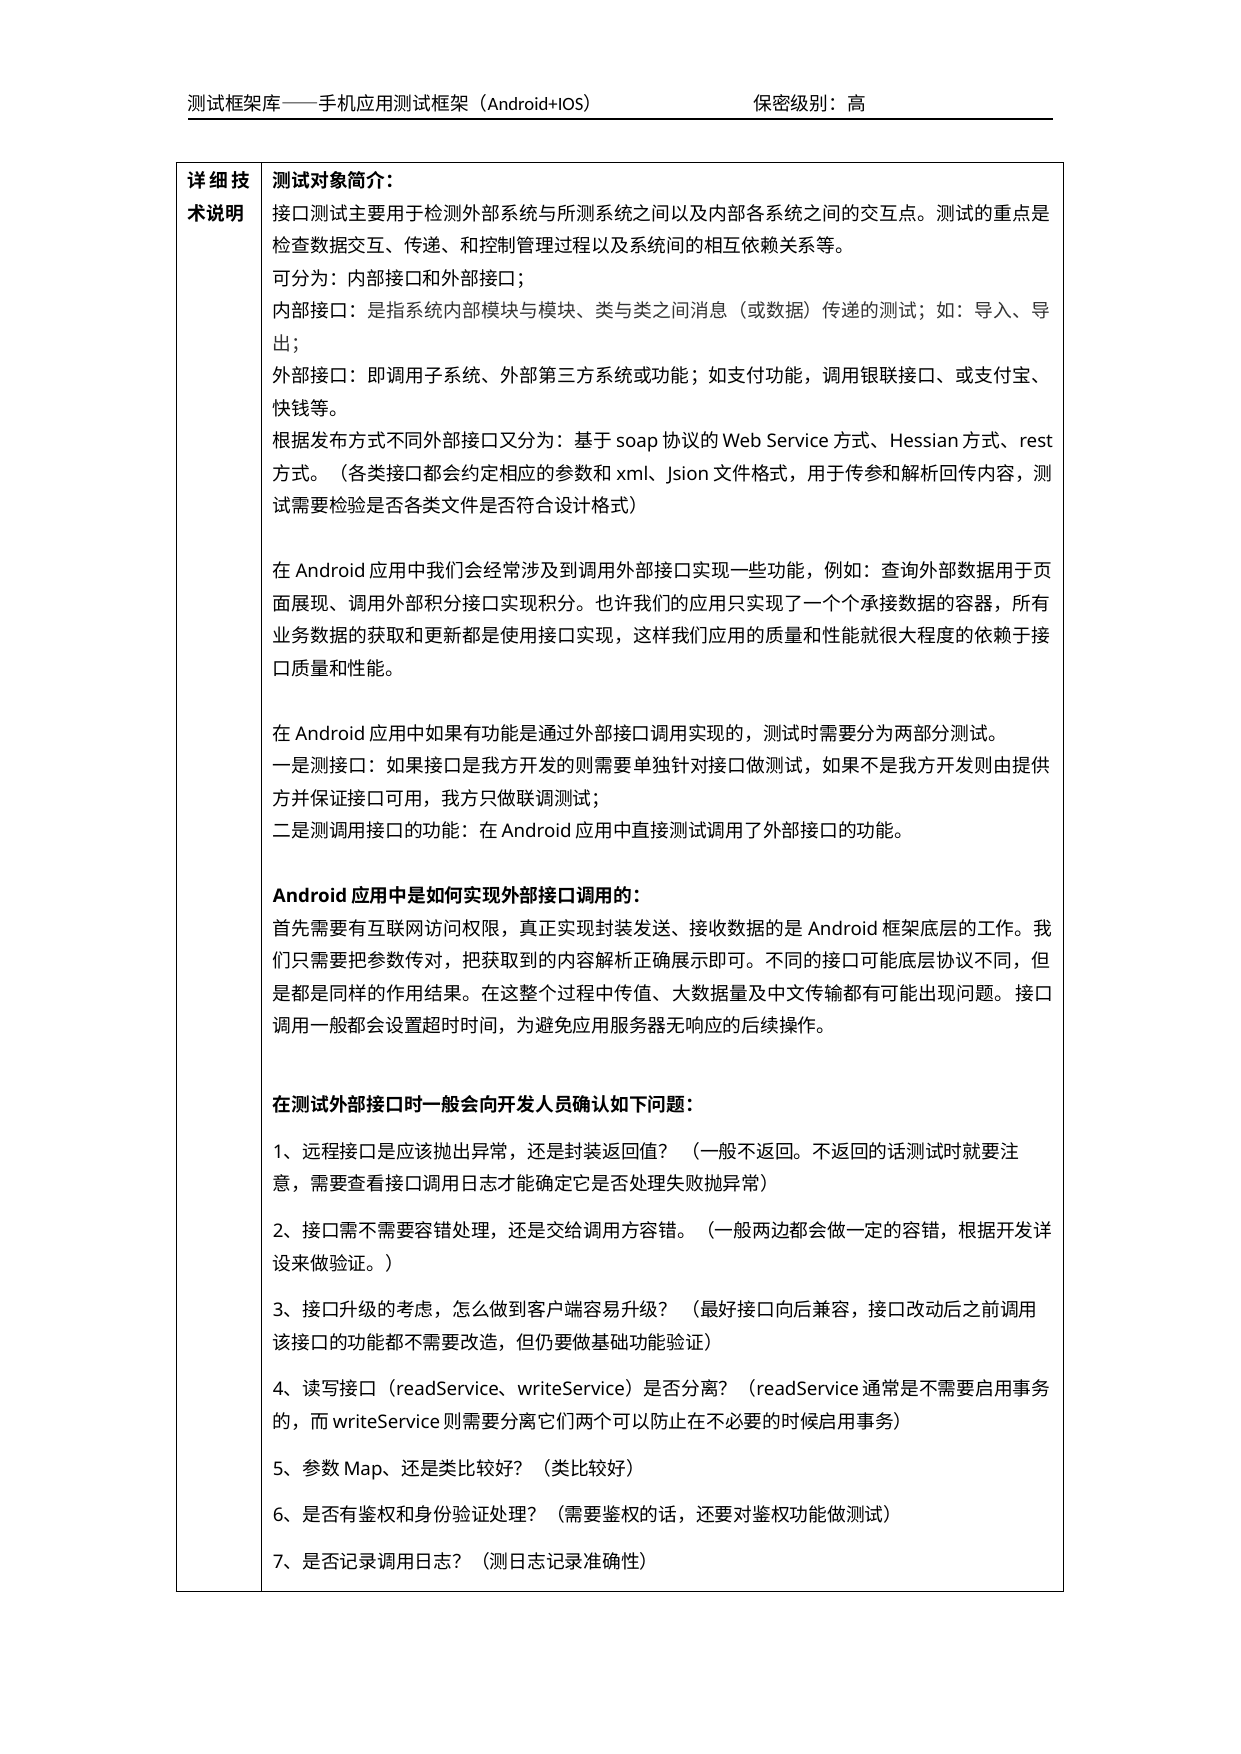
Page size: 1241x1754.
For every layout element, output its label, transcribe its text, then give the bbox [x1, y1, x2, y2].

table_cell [262, 163, 1063, 1591]
table_cell 详细技术说明 [177, 163, 261, 1591]
